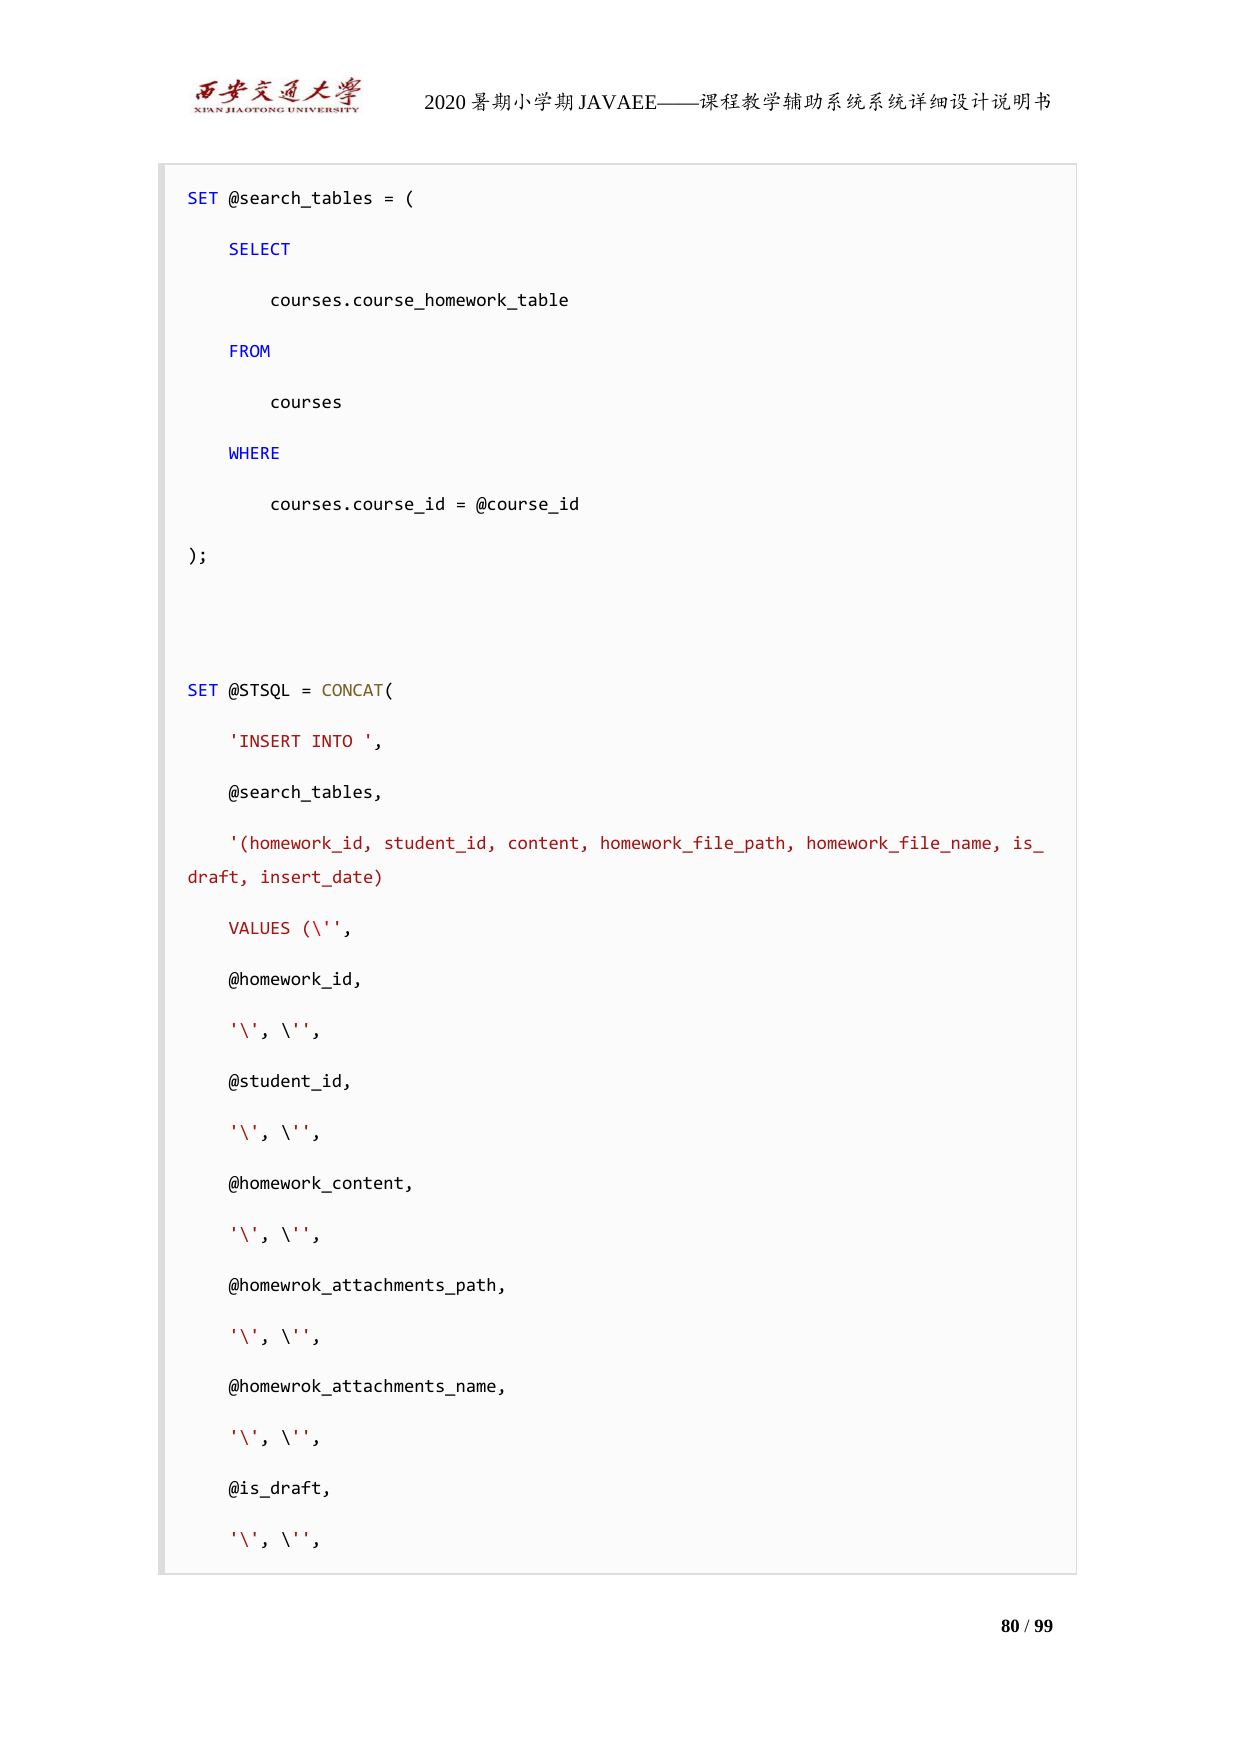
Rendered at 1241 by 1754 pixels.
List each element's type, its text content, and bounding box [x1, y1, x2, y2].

text @homework_id, [165, 944, 1076, 995]
text '\', \'', [165, 1301, 1076, 1352]
text @homework_content, [165, 1148, 1076, 1199]
text @search_tables, [165, 757, 1076, 808]
text '(homework_id, student_id, content, homework_file_path, homework_file_name, is_draft, insert_date) [165, 808, 1076, 893]
text courses.course_homework_table [165, 265, 1076, 316]
text '\', \'', [165, 1097, 1076, 1148]
text SELECT [165, 214, 1076, 265]
text FROM [165, 316, 1076, 367]
text SET @search_tables = ( [165, 165, 1076, 214]
text '\', \'', [165, 1199, 1076, 1250]
text '\', \'', [165, 995, 1076, 1046]
text @is_draft, [165, 1453, 1076, 1504]
text WHERE [165, 418, 1076, 469]
text @homewrok_attachments_name, [165, 1352, 1076, 1402]
text ); [165, 519, 1076, 571]
text 'INSERT INTO ', [165, 706, 1076, 757]
text @homewrok_attachments_path, [165, 1250, 1076, 1301]
text @student_id, [165, 1046, 1076, 1097]
text '\', \'', [165, 1402, 1076, 1453]
text SET @STSQL = CONCAT( [165, 655, 1076, 706]
text courses [165, 367, 1076, 418]
text VALUES (\'', [165, 893, 1076, 944]
text '\', \'', [165, 1504, 1076, 1573]
text courses.course_id = @course_id [165, 469, 1076, 519]
picture [189, 77, 364, 114]
